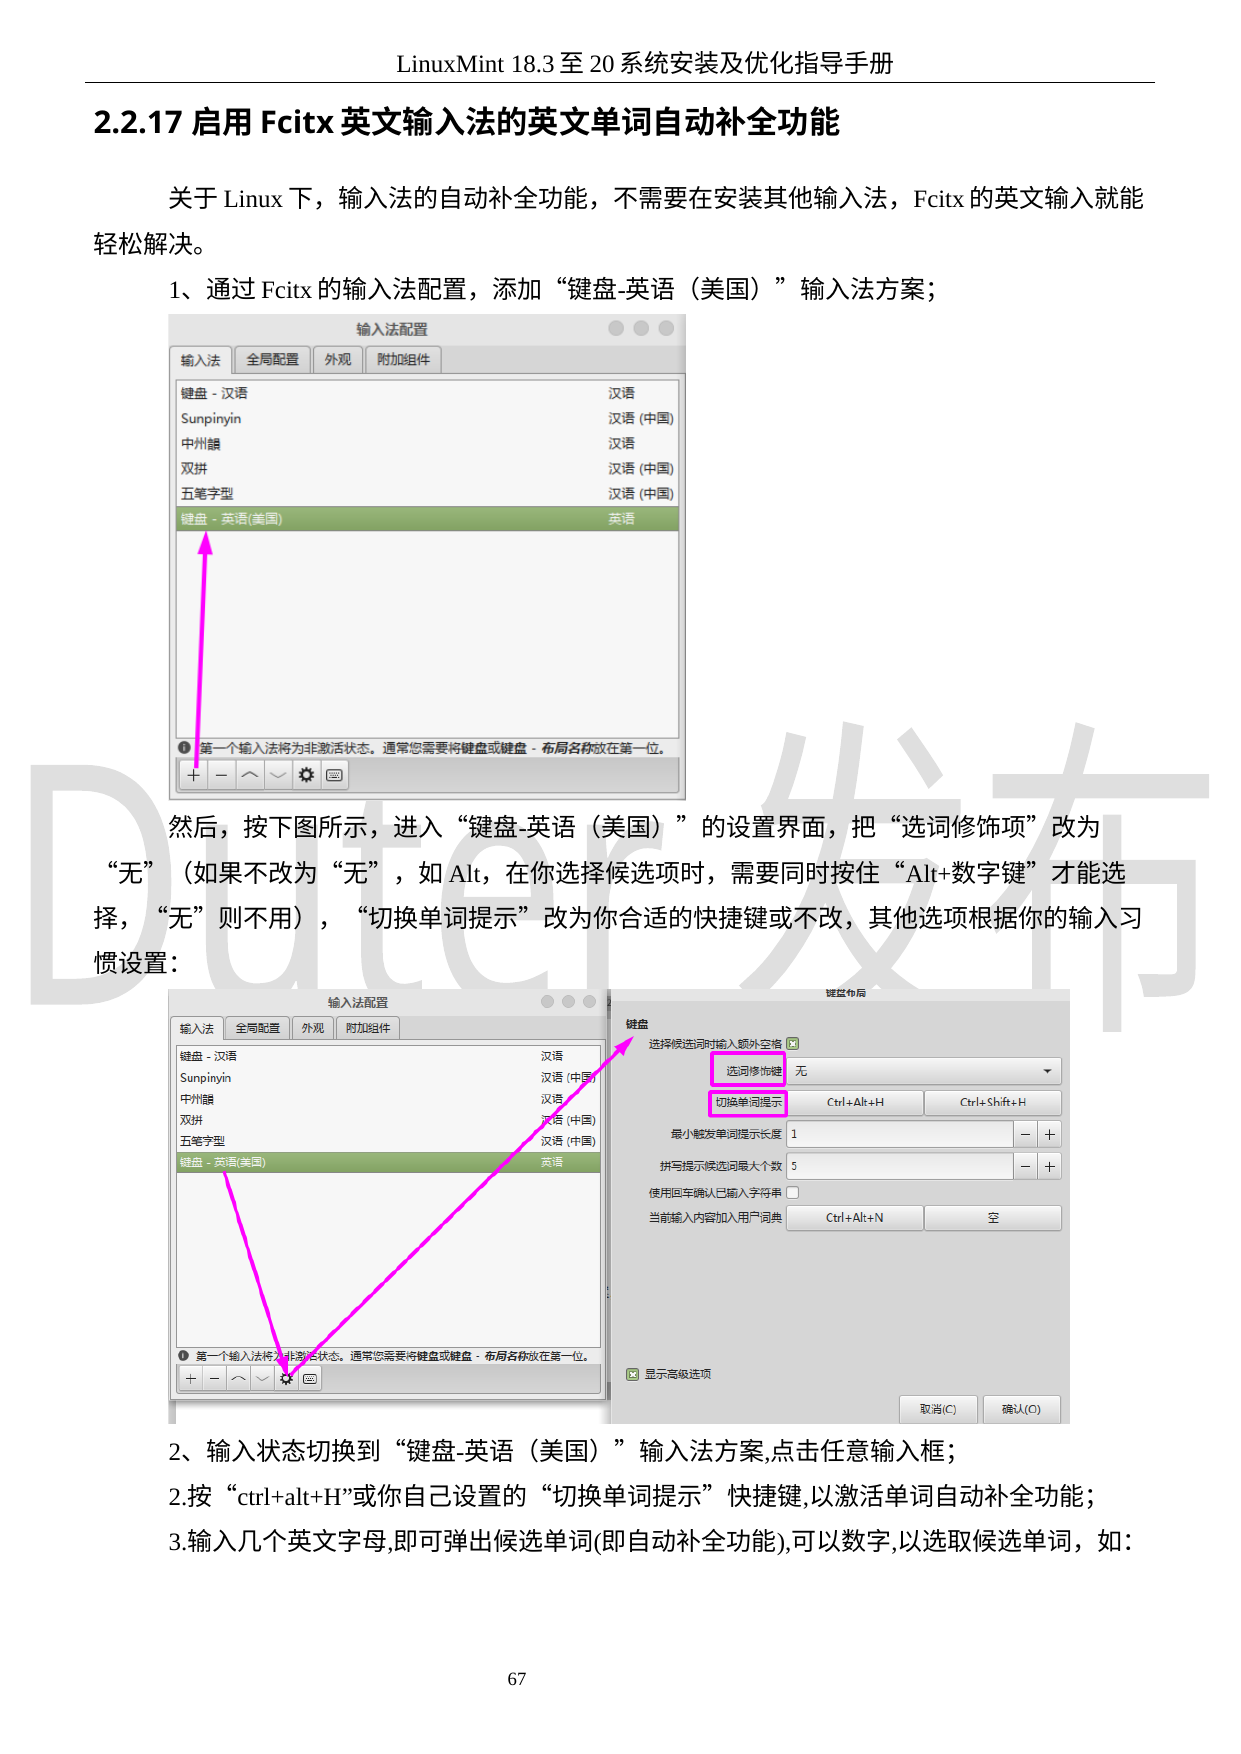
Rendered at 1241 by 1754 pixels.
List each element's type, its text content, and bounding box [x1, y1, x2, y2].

text 2.按“ctrl+alt+H”或你自己设置的“切换单词提示”快捷键,以激活单词自动补全功能； [93, 1476, 1147, 1512]
picture [168, 989, 1070, 1424]
text 1、通过Fcitx的输入法配置，添加“键盘-英语（美国）”输入法方案； [93, 269, 1147, 306]
picture [168, 314, 686, 801]
subtitle 2.2.17 启用Fcitx英文输入法的英文单词自动补全功能 [93, 97, 1147, 142]
text 然后，按下图所示，进入“键盘-英语（美国）”的设置界面，把“选词修饰项”改为“无”（如果不改为“无”，如Alt，在你选择候选项时，需要同时按住“Alt+数字键”才能选择，“无”则不用），“切换单词提示”改为你合适的快捷键或不改，其他选项根据你的输入习惯设置： [93, 808, 1147, 980]
text 3.输入几个英文字母,即可弹出候选单词(即自动补全功能),可以数字,以选取候选单词，如： [93, 1522, 1147, 1558]
text 2、输入状态切换到“键盘-英语（美国）”输入法方案,点击任意输入框； [93, 1431, 1147, 1467]
text 关于Linux下，输入法的自动补全功能，不需要在安装其他输入法，Fcitx的英文输入就能轻松解决。 [93, 179, 1147, 260]
